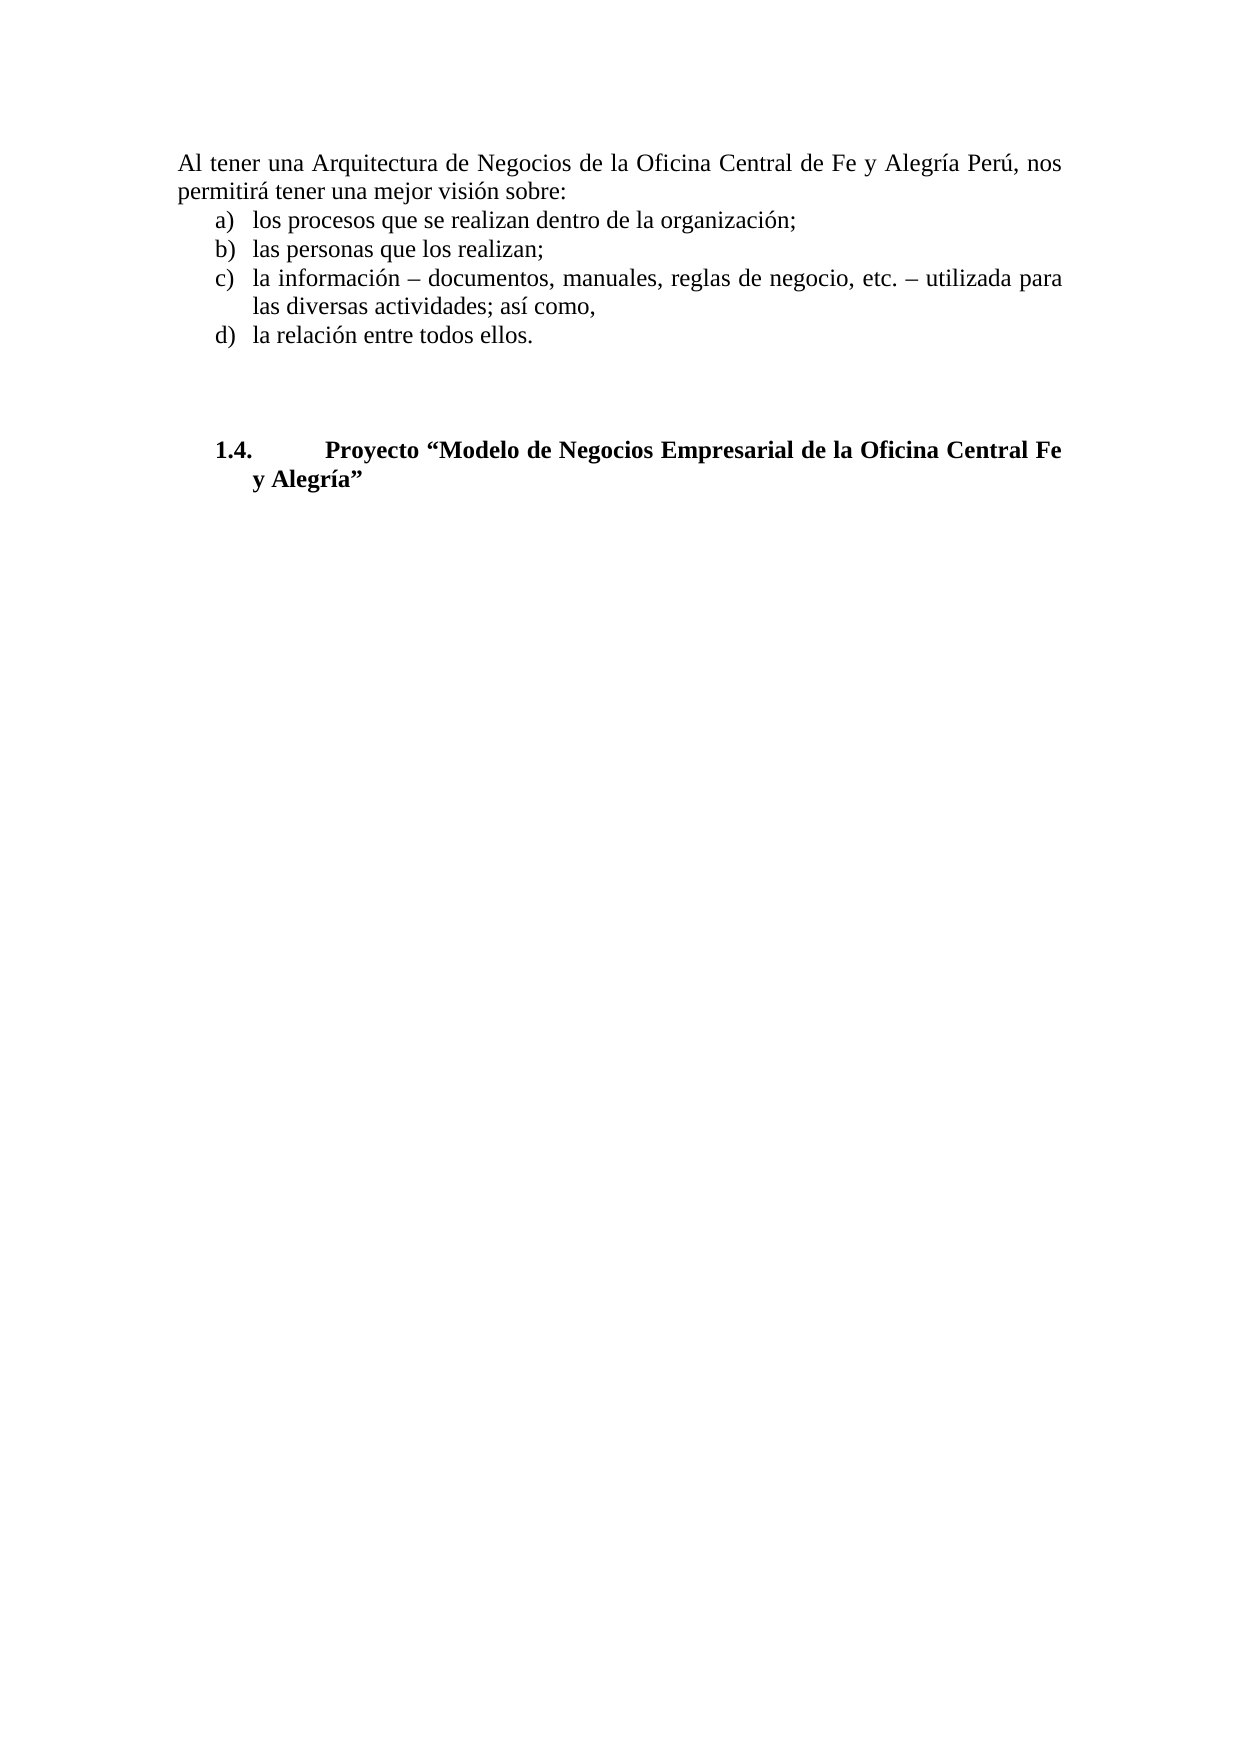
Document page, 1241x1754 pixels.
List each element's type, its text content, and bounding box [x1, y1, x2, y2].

list los procesos que se realizan dentro de la organización; [215, 205, 1063, 234]
text Al tener una Arquitectura de Negocios de la Oficina Central de Fe y Alegría Perú, nos permitirá tener una mejor visión sobre: [177, 148, 1063, 205]
list Proyecto “Modelo de Negocios Empresarial de la Oficina Central Fe y Alegría” [215, 435, 1063, 493]
list las personas que los realizan; [215, 234, 1063, 263]
list la relación entre todos ellos. [215, 320, 1063, 349]
list la información – documentos, manuales, reglas de negocio, etc. – utilizada para las diversas actividades; así como, [215, 263, 1063, 320]
